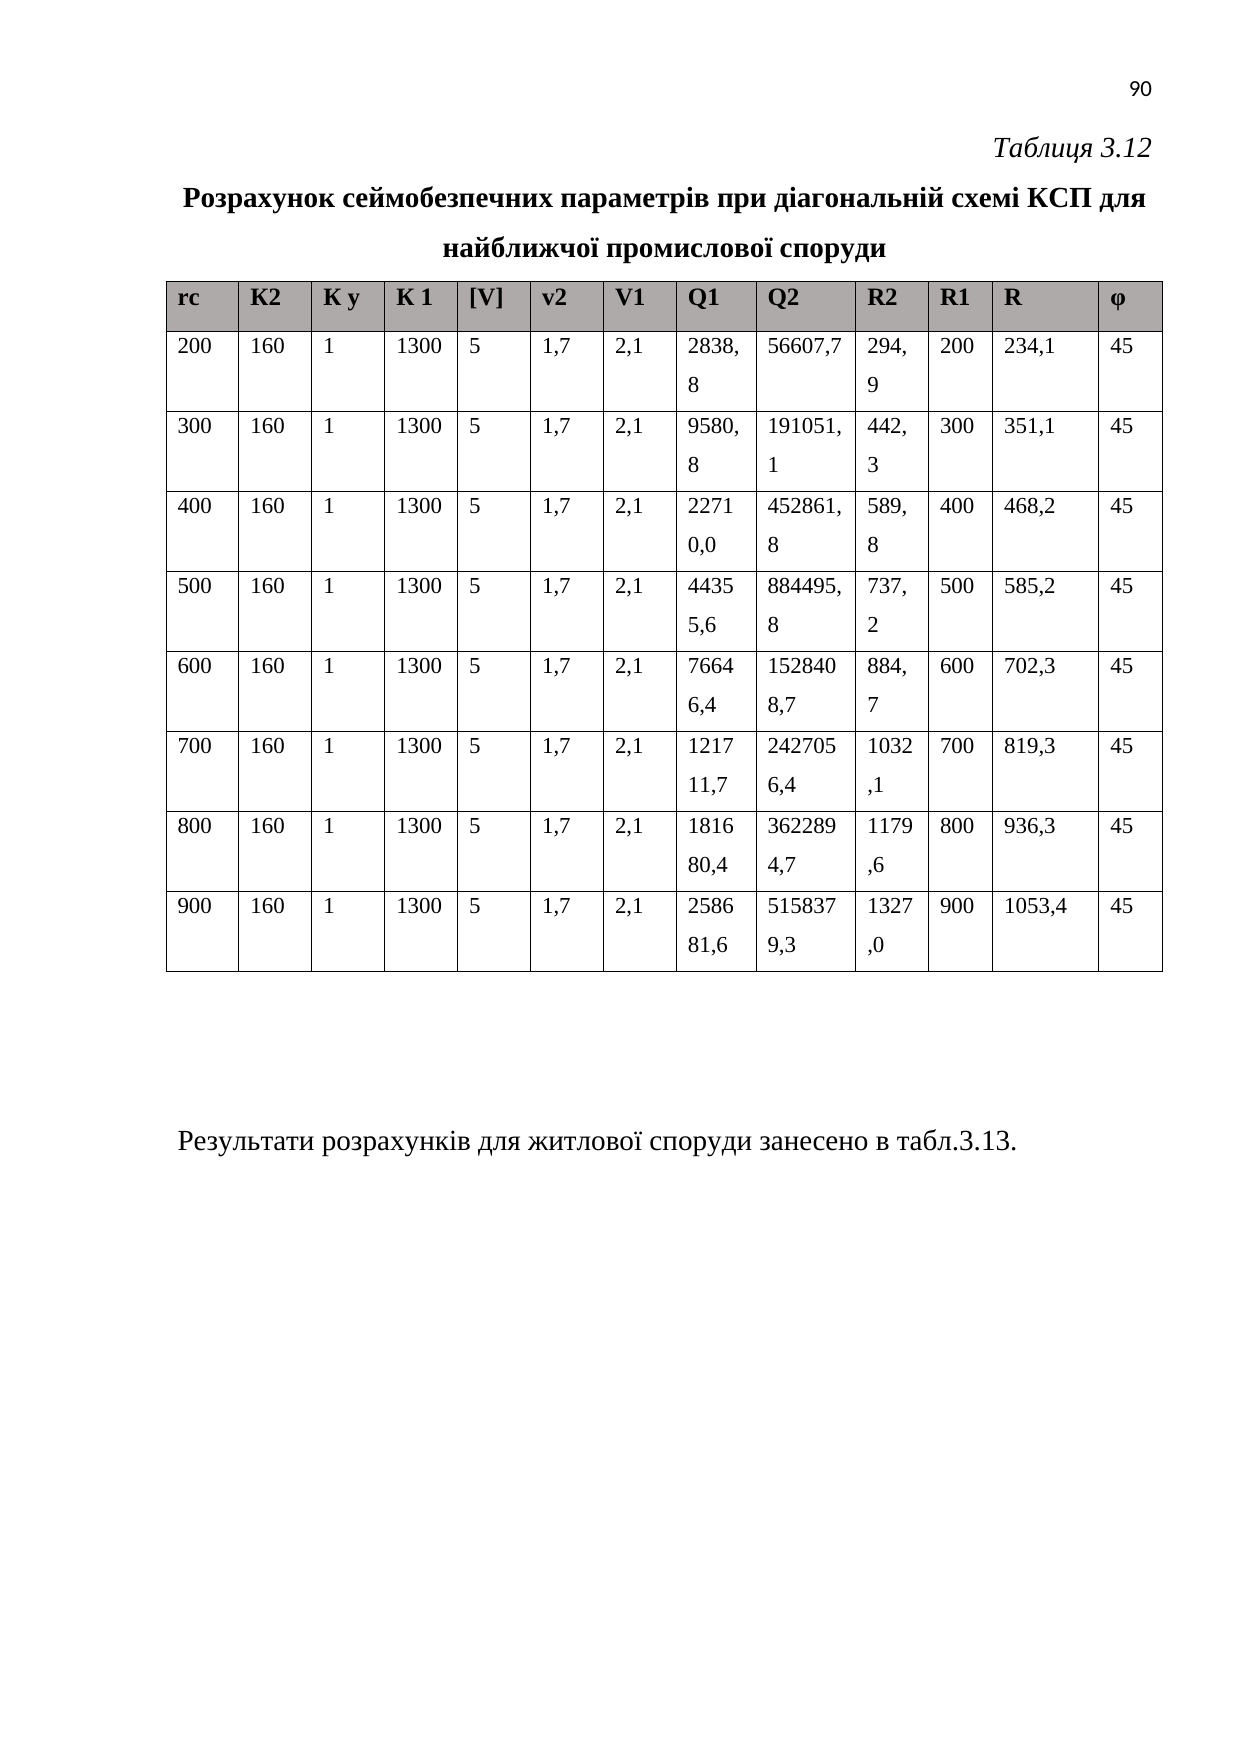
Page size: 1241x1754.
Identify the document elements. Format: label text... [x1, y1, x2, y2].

table_cell 1 [312, 652, 384, 731]
table_cell 1 [312, 332, 384, 411]
text Таблиця 3.12 [177, 130, 1152, 163]
table_cell 936,3 [993, 812, 1098, 891]
table_cell 500 [929, 572, 992, 651]
table_cell 1300 [385, 652, 457, 731]
table_cell 1 [312, 492, 384, 571]
table_cell 800 [929, 812, 992, 891]
table_cell 500 [167, 572, 238, 651]
table_cell 600 [167, 652, 238, 731]
table_cell 5158379,3 [757, 892, 855, 971]
table_cell 5 [458, 412, 530, 491]
table_header Q1 [677, 282, 756, 331]
table_header φ [1099, 282, 1162, 331]
table_cell 1528408,7 [757, 652, 855, 731]
table_cell 45 [1099, 492, 1162, 571]
table_cell 900 [167, 892, 238, 971]
table_cell 1300 [385, 812, 457, 891]
table_cell 44355,6 [677, 572, 756, 651]
table_cell 1327,0 [856, 892, 928, 971]
table_cell 700 [929, 732, 992, 811]
table_cell 1300 [385, 572, 457, 651]
table_cell 468,2 [993, 492, 1098, 571]
table_cell 900 [929, 892, 992, 971]
table_cell 2,1 [604, 652, 676, 731]
table_header К у [312, 282, 384, 331]
table_cell 737,2 [856, 572, 928, 651]
table_cell 1,7 [531, 892, 603, 971]
table_cell 300 [167, 412, 238, 491]
table_cell 45 [1099, 572, 1162, 651]
table_cell 56607,7 [757, 332, 855, 411]
table_cell 2,1 [604, 412, 676, 491]
table_cell 5 [458, 492, 530, 571]
table_cell 160 [239, 732, 311, 811]
table_cell 22710,0 [677, 492, 756, 571]
table_cell 160 [239, 332, 311, 411]
table_cell 121711,7 [677, 732, 756, 811]
table_cell 589,8 [856, 492, 928, 571]
table_cell 400 [167, 492, 238, 571]
table_header rc [167, 282, 238, 331]
table_cell 2427056,4 [757, 732, 855, 811]
table_cell 1,7 [531, 732, 603, 811]
table_cell 45 [1099, 412, 1162, 491]
table_cell 45 [1099, 652, 1162, 731]
table_cell 191051,1 [757, 412, 855, 491]
table_cell 258681,6 [677, 892, 756, 971]
table_cell 5 [458, 812, 530, 891]
table_cell 600 [929, 652, 992, 731]
table_cell 160 [239, 492, 311, 571]
table_cell 76646,4 [677, 652, 756, 731]
table_cell 5 [458, 732, 530, 811]
table_header К2 [239, 282, 311, 331]
table_cell 300 [929, 412, 992, 491]
table_cell 1,7 [531, 492, 603, 571]
table_cell 45 [1099, 732, 1162, 811]
table_cell 5 [458, 652, 530, 731]
table_cell 2,1 [604, 332, 676, 411]
table_cell 1,7 [531, 812, 603, 891]
table_cell 160 [239, 892, 311, 971]
table_cell 819,3 [993, 732, 1098, 811]
table_header R2 [856, 282, 928, 331]
table_cell 160 [239, 572, 311, 651]
table_cell 5 [458, 892, 530, 971]
table_cell 452861,8 [757, 492, 855, 571]
table_cell 2,1 [604, 572, 676, 651]
table_cell 200 [167, 332, 238, 411]
table_cell 1053,4 [993, 892, 1098, 971]
table_cell 5 [458, 572, 530, 651]
table_cell 1,7 [531, 332, 603, 411]
table_cell 800 [167, 812, 238, 891]
table_cell 2,1 [604, 492, 676, 571]
table_cell 1,7 [531, 412, 603, 491]
text Розрахунок сеймобезпечних параметрів при діагональній схемі КСП для найближчої промислової споруди [177, 180, 1152, 264]
table_cell 2,1 [604, 732, 676, 811]
table_header Q2 [757, 282, 855, 331]
table_cell 1 [312, 892, 384, 971]
table_cell 1 [312, 812, 384, 891]
table_cell 3622894,7 [757, 812, 855, 891]
table_cell 351,1 [993, 412, 1098, 491]
table_cell 2838,8 [677, 332, 756, 411]
table_header [V] [458, 282, 530, 331]
table_cell 442,3 [856, 412, 928, 491]
table_cell 884,7 [856, 652, 928, 731]
table_cell 1179,6 [856, 812, 928, 891]
table_header v2 [531, 282, 603, 331]
table_cell 702,3 [993, 652, 1098, 731]
table_cell 1,7 [531, 652, 603, 731]
table_header V1 [604, 282, 676, 331]
table_cell 45 [1099, 812, 1162, 891]
table_header К 1 [385, 282, 457, 331]
table_cell 884495,8 [757, 572, 855, 651]
table_cell 9580,8 [677, 412, 756, 491]
table_cell 1032,1 [856, 732, 928, 811]
table_header R [993, 282, 1098, 331]
table_cell 400 [929, 492, 992, 571]
table_cell 160 [239, 652, 311, 731]
table_cell 1300 [385, 892, 457, 971]
table_header R1 [929, 282, 992, 331]
table_cell 1300 [385, 732, 457, 811]
table_cell 700 [167, 732, 238, 811]
table_cell 2,1 [604, 892, 676, 971]
table_cell 1300 [385, 492, 457, 571]
table_cell 1 [312, 412, 384, 491]
table_cell 1300 [385, 412, 457, 491]
table_cell 160 [239, 412, 311, 491]
table_cell 200 [929, 332, 992, 411]
table_cell 5 [458, 332, 530, 411]
table_cell 45 [1099, 892, 1162, 971]
text Результати розрахунків для житлової споруди занесено в табл.3.13. [177, 1123, 1152, 1156]
table_cell 1 [312, 572, 384, 651]
table_cell 160 [239, 812, 311, 891]
table_cell 1 [312, 732, 384, 811]
table_cell 181680,4 [677, 812, 756, 891]
table_cell 2,1 [604, 812, 676, 891]
table_cell 1,7 [531, 572, 603, 651]
table_cell 45 [1099, 332, 1162, 411]
table_cell 1300 [385, 332, 457, 411]
table_cell 234,1 [993, 332, 1098, 411]
table_cell 294,9 [856, 332, 928, 411]
table_cell 585,2 [993, 572, 1098, 651]
